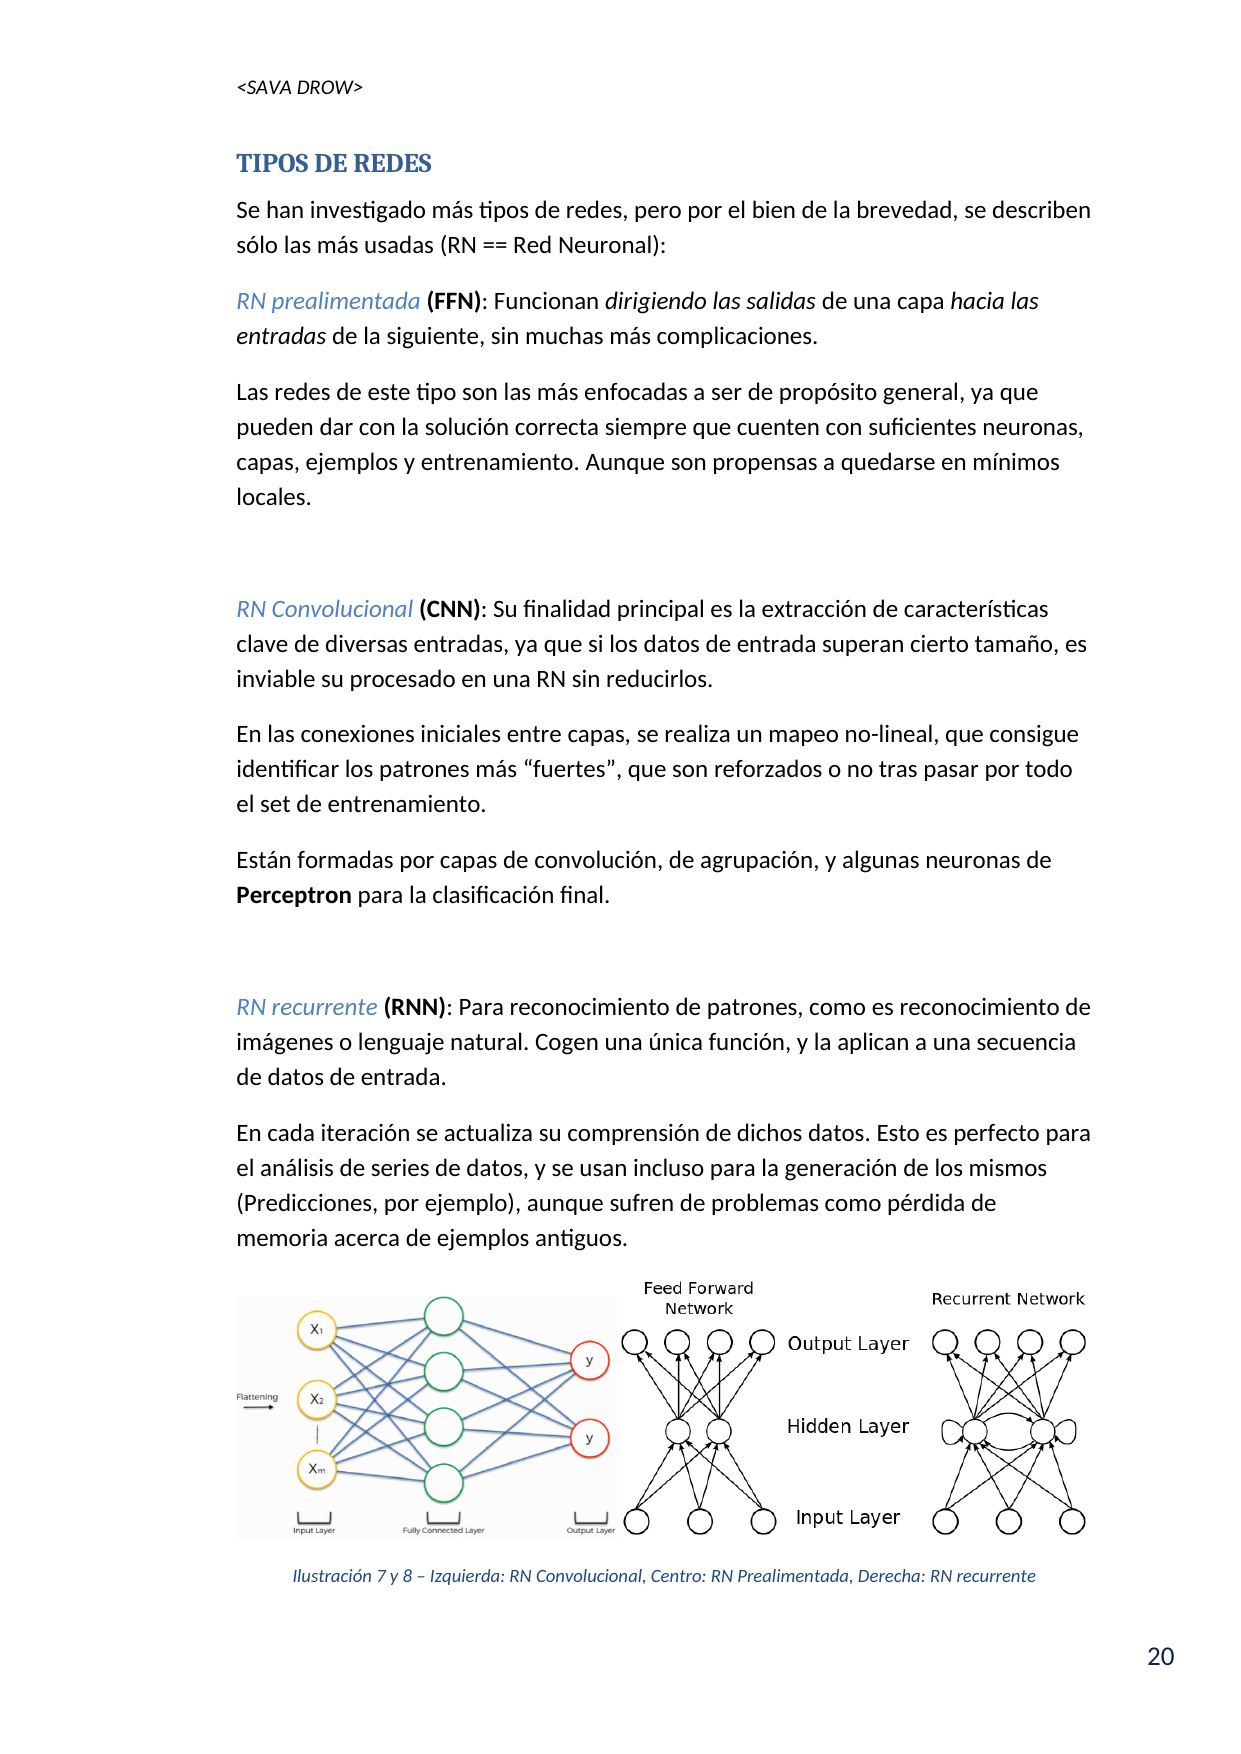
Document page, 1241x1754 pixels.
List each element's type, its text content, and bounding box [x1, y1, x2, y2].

text En las conexiones iniciales entre capas, se realiza un mapeo no-lineal, que consigue identificar los patrones más “fuertes”, que son reforzados o no tras pasar por todo el set de entrenamiento. [236, 718, 1092, 819]
text RN Convolucional (CNN): Su finalidad principal es la extracción de características clave de diversas entradas, ya que si los datos de entrada superan cierto tamaño, es inviable su procesado en una RN sin reducirlos. [236, 593, 1092, 693]
text Ilustración y – Izquierda: RN Convolucional, Centro: RN Prealimentada, Derecha: RN recurrente [236, 1564, 1092, 1587]
text Se han investigado más tipos de redes, pero por el bien de la brevedad, se describen sólo las más usadas (RN == Red Neuronal): [236, 194, 1092, 260]
subtitle TIPOS DE REDES [236, 148, 1092, 179]
text En cada iteración se actualiza su comprensión de dichos datos. Esto es perfecto para el análisis de series de datos, y se usan incluso para la generación de los mismos (Predicciones, por ejemplo), aunque sufren de problemas como pérdida de memoria acerca de ejemplos antiguos. [236, 1117, 1092, 1252]
text Las redes de este tipo son las más enfocadas a ser de propósito general, ya que pueden dar con la solución correcta siempre que cuenten con suficientes neuronas, capas, ejemplos y entrenamiento. Aunque son propensas a quedarse en mínimos locales. [236, 376, 1092, 512]
text Están formadas por capas de convolución, de agrupación, y algunas neuronas de Perceptron para la clasificación final. [236, 844, 1092, 910]
text RN recurrente (RNN): Para reconocimiento de patrones, como es reconocimiento de imágenes o lenguaje natural. Cogen una única función, y la aplican a una secuencia de datos de entrada. [236, 991, 1092, 1092]
text RN prealimentada (FFN): Funcionan dirigiendo las salidas de una capa hacia las entradas de la siguiente, sin muchas más complicaciones. [236, 285, 1092, 351]
picture [236, 1277, 1090, 1539]
